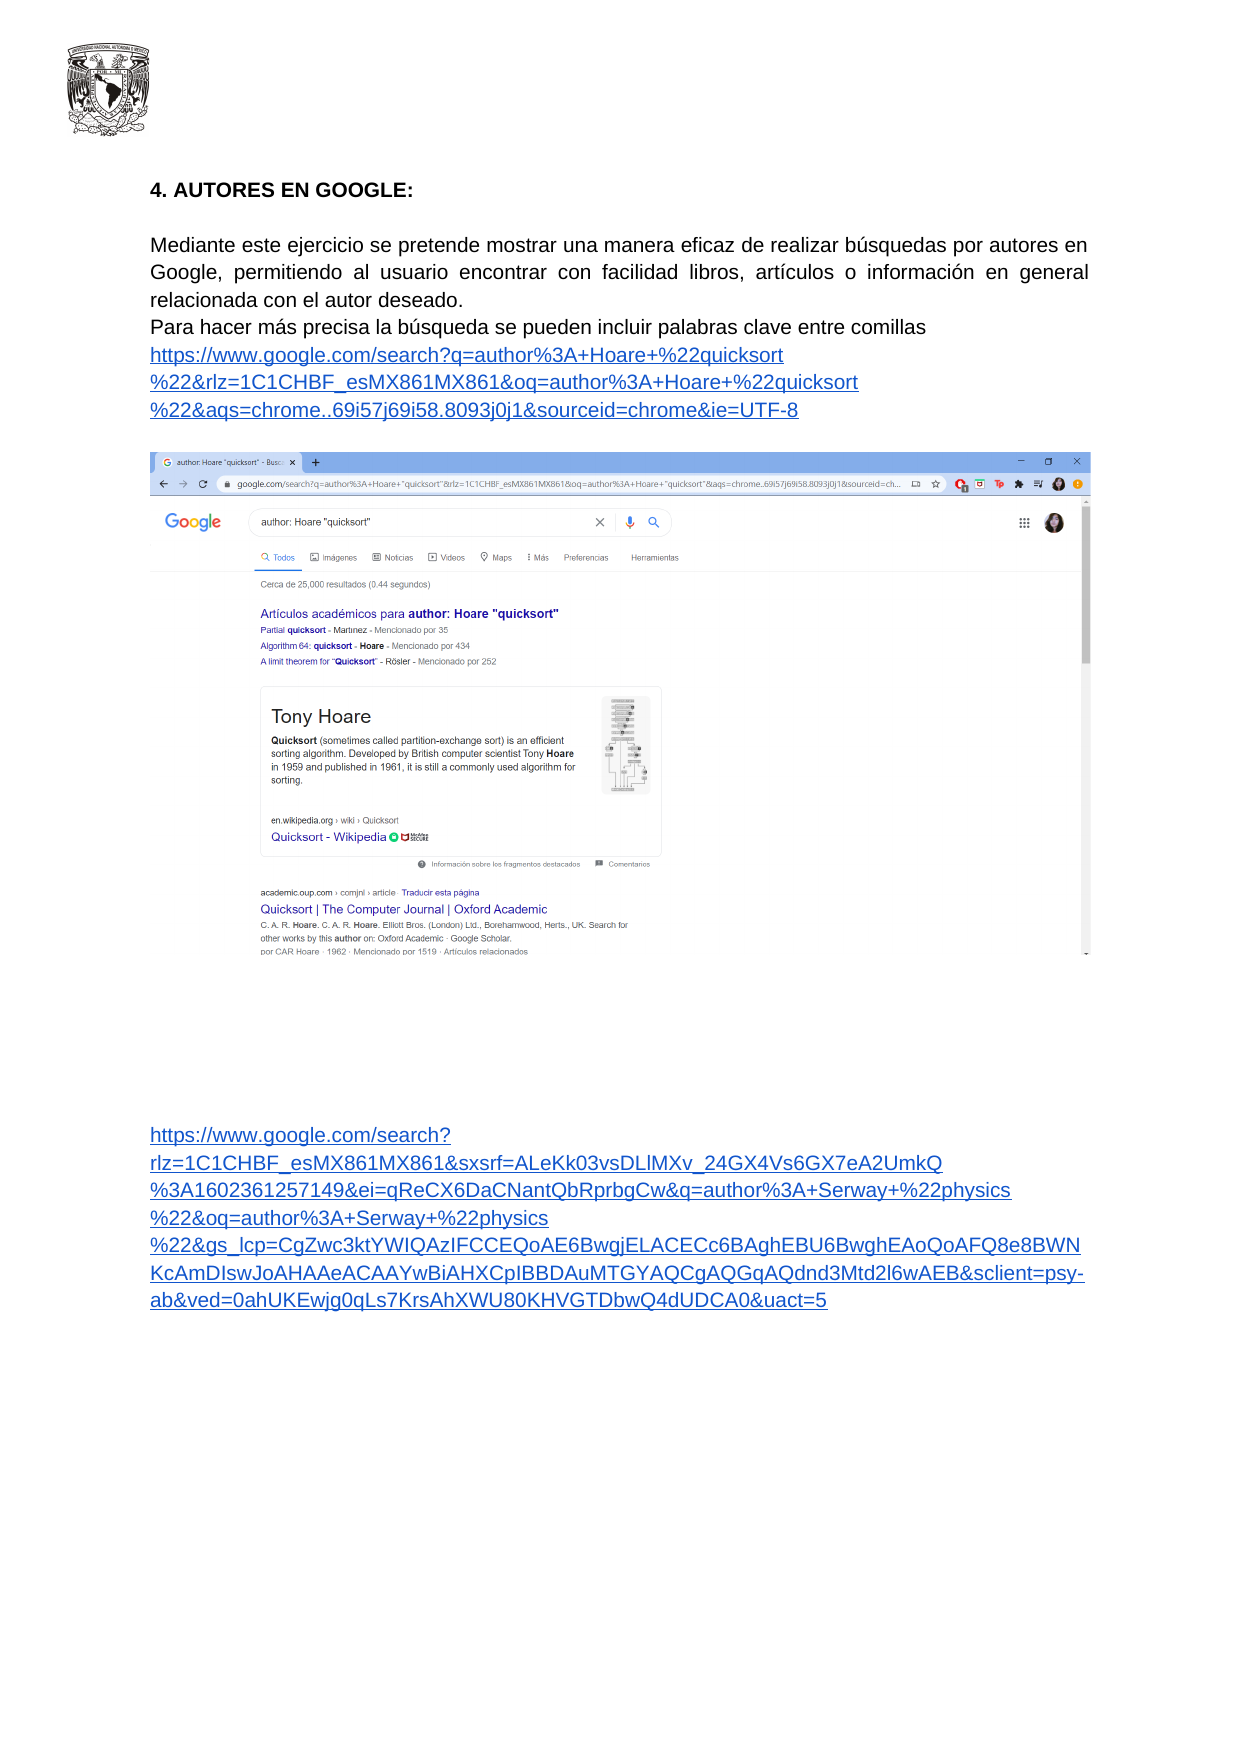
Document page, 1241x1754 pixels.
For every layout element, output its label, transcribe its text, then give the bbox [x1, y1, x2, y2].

picture [67, 43, 150, 137]
text Para hacer más precisa la búsqueda se pueden incluir palabras clave entre comillas [150, 315, 1090, 339]
text 4. AUTORES EN GOOGLE: [150, 177, 1090, 201]
text Mediante este ejercicio se pretende mostrar una manera eficaz de realizar búsquedas por autores en Google, permitiendo al usuario encontrar con facilidad libros, artículos o información en general relacionada con el autor deseado. [150, 232, 1090, 311]
picture [150, 452, 1091, 955]
text https://www.google.com/search?rlz=1C1CHBF_esMX861MX861&sxsrf=ALeKk03vsDLlMXv_24GX4Vs6GX7eA2UmkQ%3A1602361257149&ei=qReCX6DaCNantQbRprbgCw&q=author%3A+Serway+%22physics%22&oq=author%3A+Serway+%22physics%22&gs_lcp=CgZwc3ktYWIQAzIFCCEQoAE6BwgjELACECc6BAghEBU6BwghEAoQoAFQ8e8BWNKcAmDIswJoAHAAeACAAYwBiAHXCpIBBDAuMTGYAQCgAQGqAQdnd3Mtd2l6wAEB&sclient=psy-ab&ved=0ahUKEwjg0qLs7KrsAhXWU80KHVGTDbwQ4dUDCA0&uact=5 [150, 1123, 1090, 1312]
text https://www.google.com/search?q=author%3A+Hoare+%22quicksort%22&rlz=1C1CHBF_esMX861MX861&oq=author%3A+Hoare+%22quicksort%22&aqs=chrome..69i57j69i58.8093j0j1&sourceid=chrome&ie=UTF-8 [150, 342, 1090, 421]
